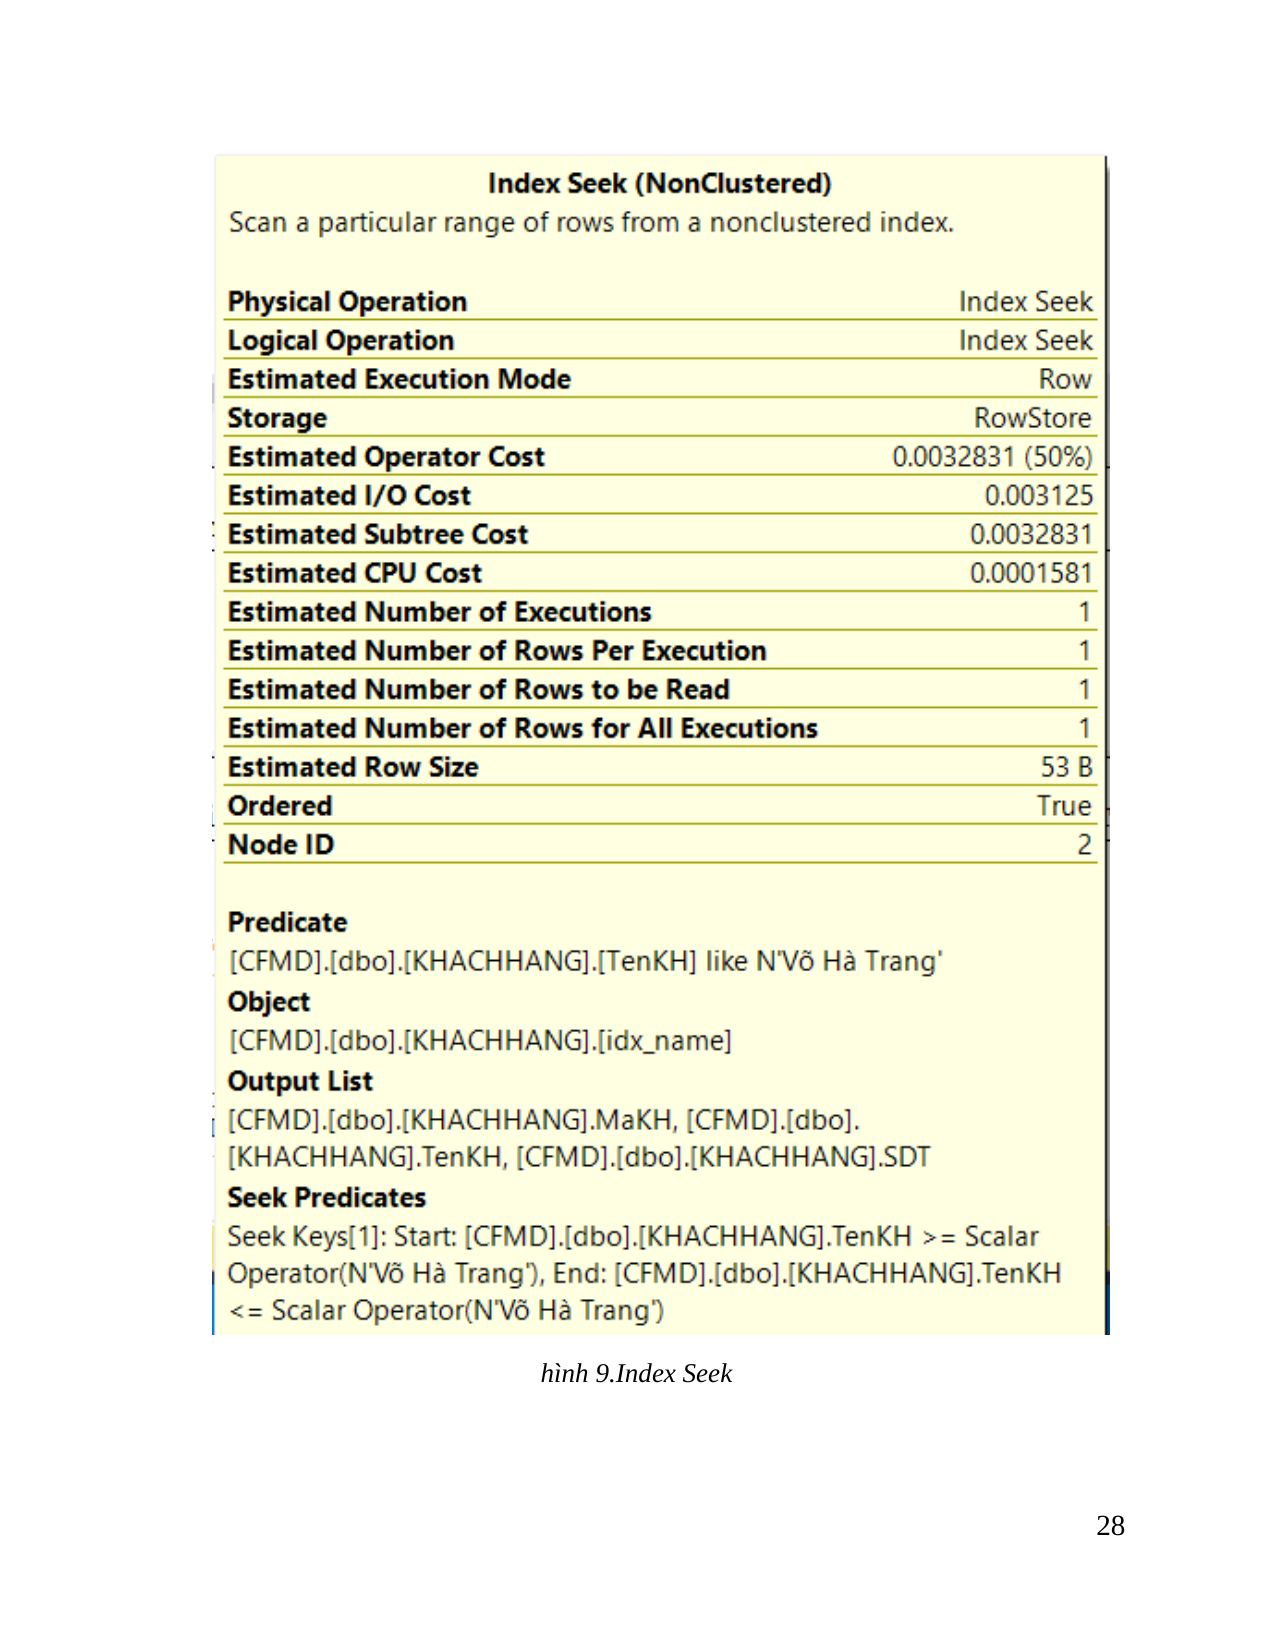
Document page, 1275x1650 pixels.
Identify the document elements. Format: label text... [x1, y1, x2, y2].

picture [212, 150, 1110, 1335]
text hình 9.Index Seek [150, 1357, 1125, 1388]
